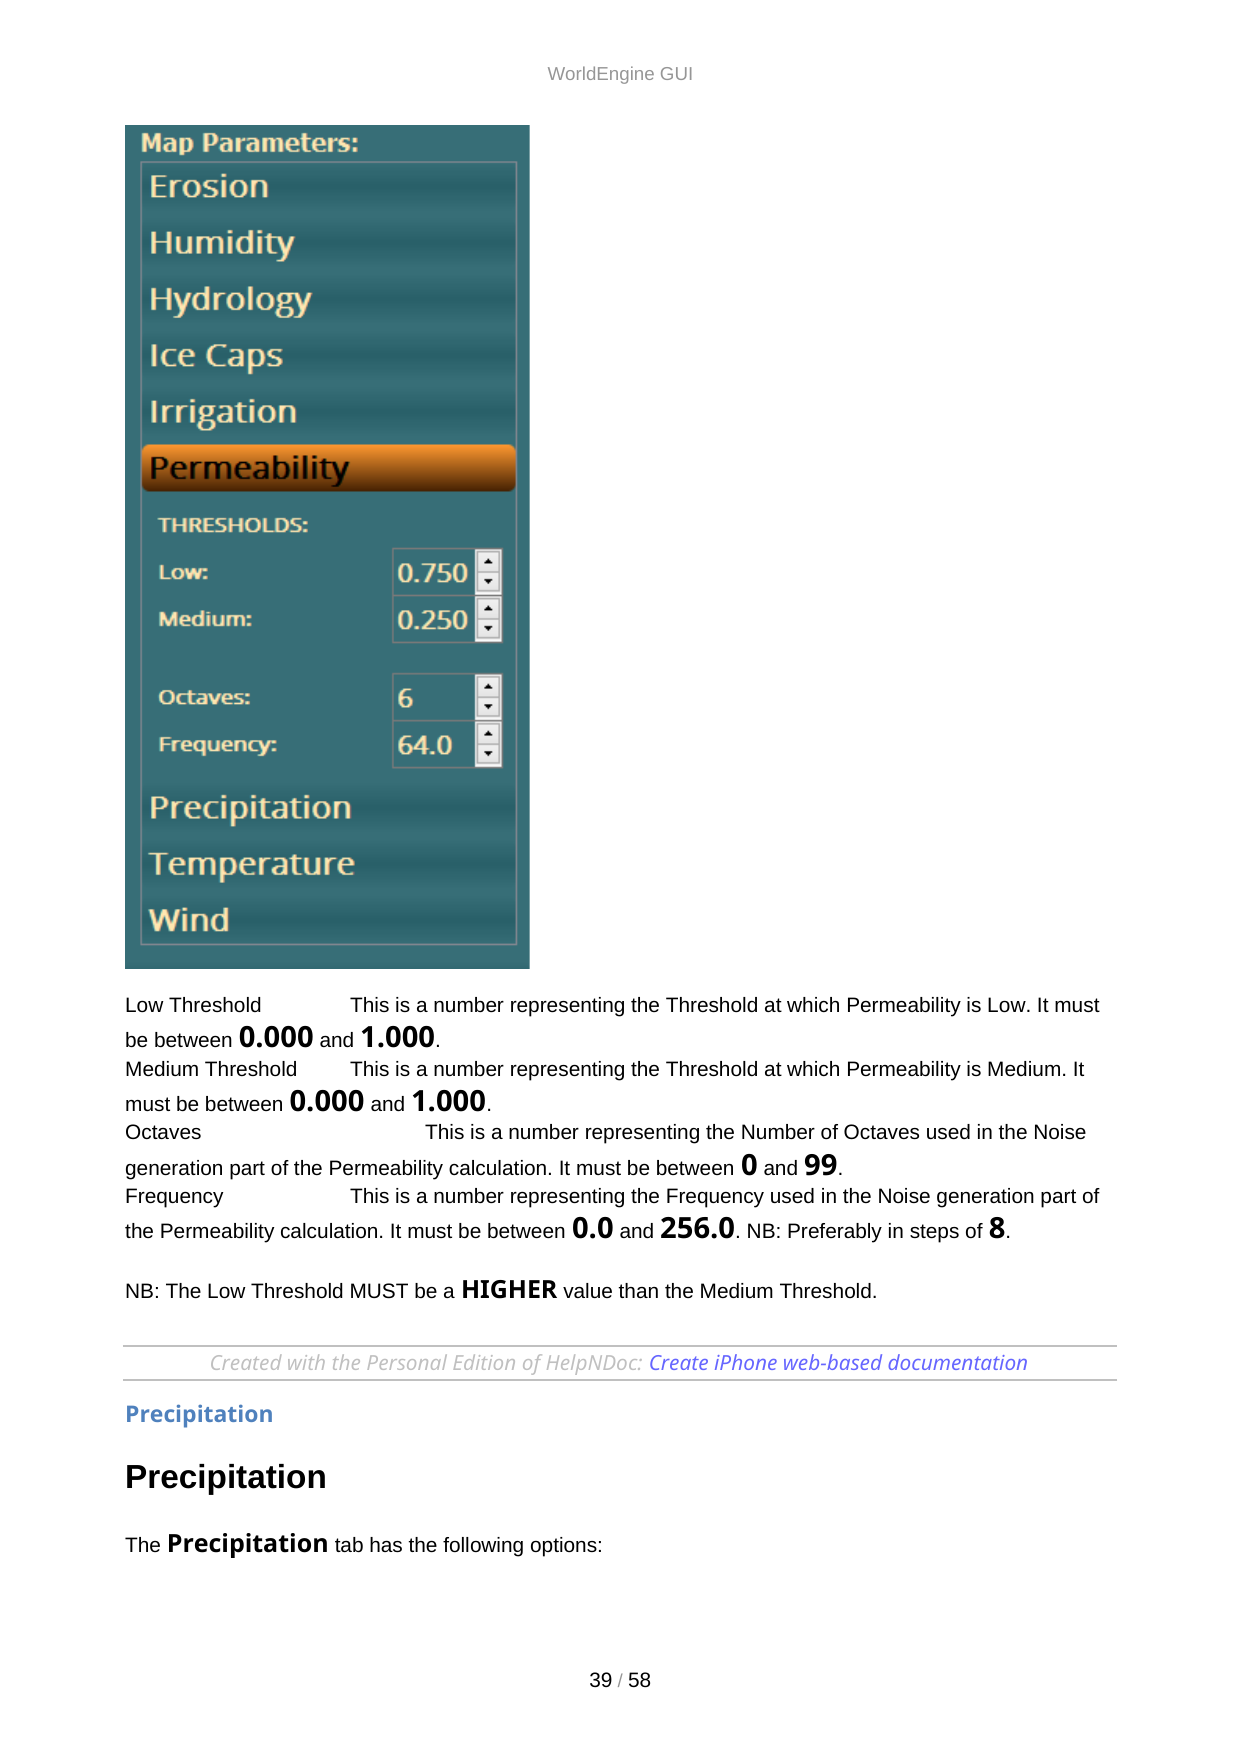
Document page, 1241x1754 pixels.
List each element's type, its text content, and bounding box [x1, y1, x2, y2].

picture [125, 125, 530, 969]
text Octaves This is a number representing the Number of Octaves used in the Noise generation part of the Permeability calculation. It must be between 0 and 99. [125, 1120, 1115, 1184]
text NB: The Low Threshold MUST be a HIGHER value than the Medium Threshold. [125, 1271, 1115, 1305]
text The Precipitation tab has the following options: [125, 1525, 1115, 1559]
text Medium Threshold This is a number representing the Threshold at which Permeability is Medium. It must be between 0.000 and 1.000. [125, 1056, 1115, 1120]
subtitle Precipitation [125, 1457, 1115, 1495]
text Precipitation [123, 1396, 1117, 1432]
text Frequency This is a number representing the Frequency used in the Noise generation part of the Permeability calculation. It must be between 0.0 and 256.0. NB: Preferably in steps of 8. [125, 1184, 1115, 1247]
text Created with the Personal Edition of HelpNDoc: Create iPhone web-based documentation [123, 1347, 1117, 1379]
text Low Threshold This is a number representing the Threshold at which Permeability is Low. It must be between 0.000 and 1.000. [125, 993, 1115, 1056]
